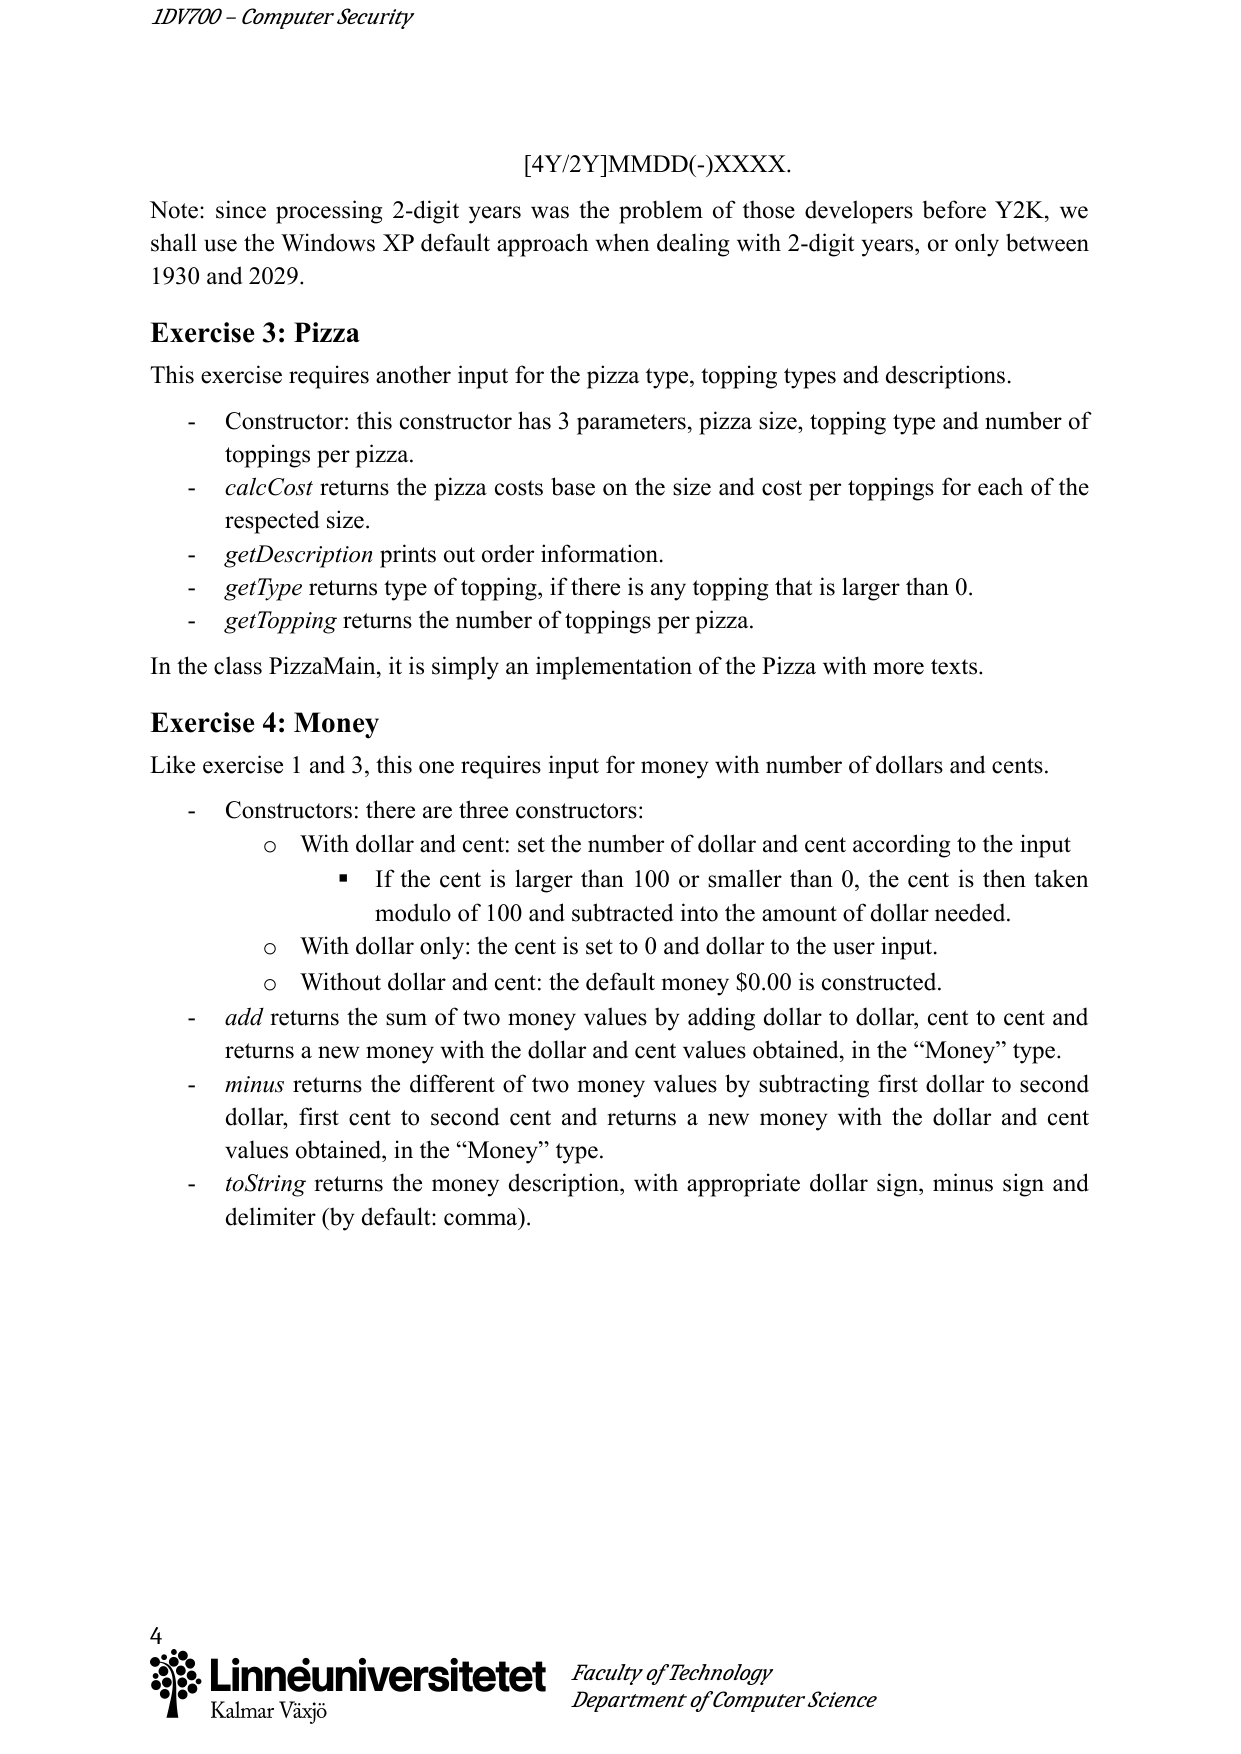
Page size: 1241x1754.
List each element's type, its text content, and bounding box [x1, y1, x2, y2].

text [4Y/2Y]MMDD(-)XXXX. [225, 150, 1090, 178]
text Note: since processing 2-digit years was the problem of those developers before Y2K, we shall use the Windows XP default approach when dealing with 2-digit years, or only between 1930 and 2029. [150, 196, 1090, 290]
list If the cent is larger than 100 or smaller than 0, the cent is then taken modulo of 100 and subtracted into the amount of dollar needed. [337, 865, 1090, 926]
list Without dollar and cent: the default money $0.00 is constructed. [262, 968, 1090, 997]
list toString returns the money description, with appropriate dollar sign, minus sign and delimiter (by default: comma). [187, 1169, 1090, 1230]
text Like exercise 1 and 3, this one requires input for money with number of dollars and cents. [150, 751, 1090, 778]
list calcCost returns the pizza costs base on the size and cost per toppings for each of the respected size. [187, 473, 1090, 534]
list Constructor: this constructor has 3 parameters, pizza size, topping type and number of toppings per pizza. [187, 407, 1090, 468]
list getTopping returns the number of toppings per pizza. [187, 606, 1090, 634]
picture [150, 1649, 546, 1724]
subtitle Exercise 3: Pizza [150, 316, 1090, 348]
list getType returns type of topping, if there is any topping that is larger than 0. [187, 573, 1090, 601]
list With dollar only: the cent is set to 0 and dollar to the user input. [262, 932, 1090, 962]
text In the class PizzaMain, it is simply an implementation of the Pizza with more texts. [150, 652, 1090, 679]
list add returns the sum of two money values by adding dollar to dollar, cent to cent and returns a new money with the dollar and cent values obtained, in the “Money” type. [187, 1003, 1090, 1064]
list minus returns the different of two money values by subtracting first dollar to second dollar, first cent to second cent and returns a new money with the dollar and cent values obtained, in the “Money” type. [187, 1070, 1090, 1164]
text This exercise requires another input for the pizza type, topping types and descriptions. [150, 361, 1090, 389]
subtitle Exercise 4: Money [150, 706, 1090, 738]
list getDescription prints out order information. [187, 540, 1090, 567]
list Constructors: there are three constructors: [187, 796, 1090, 824]
list With dollar and cent: set the number of dollar and cent according to the input [262, 830, 1090, 859]
